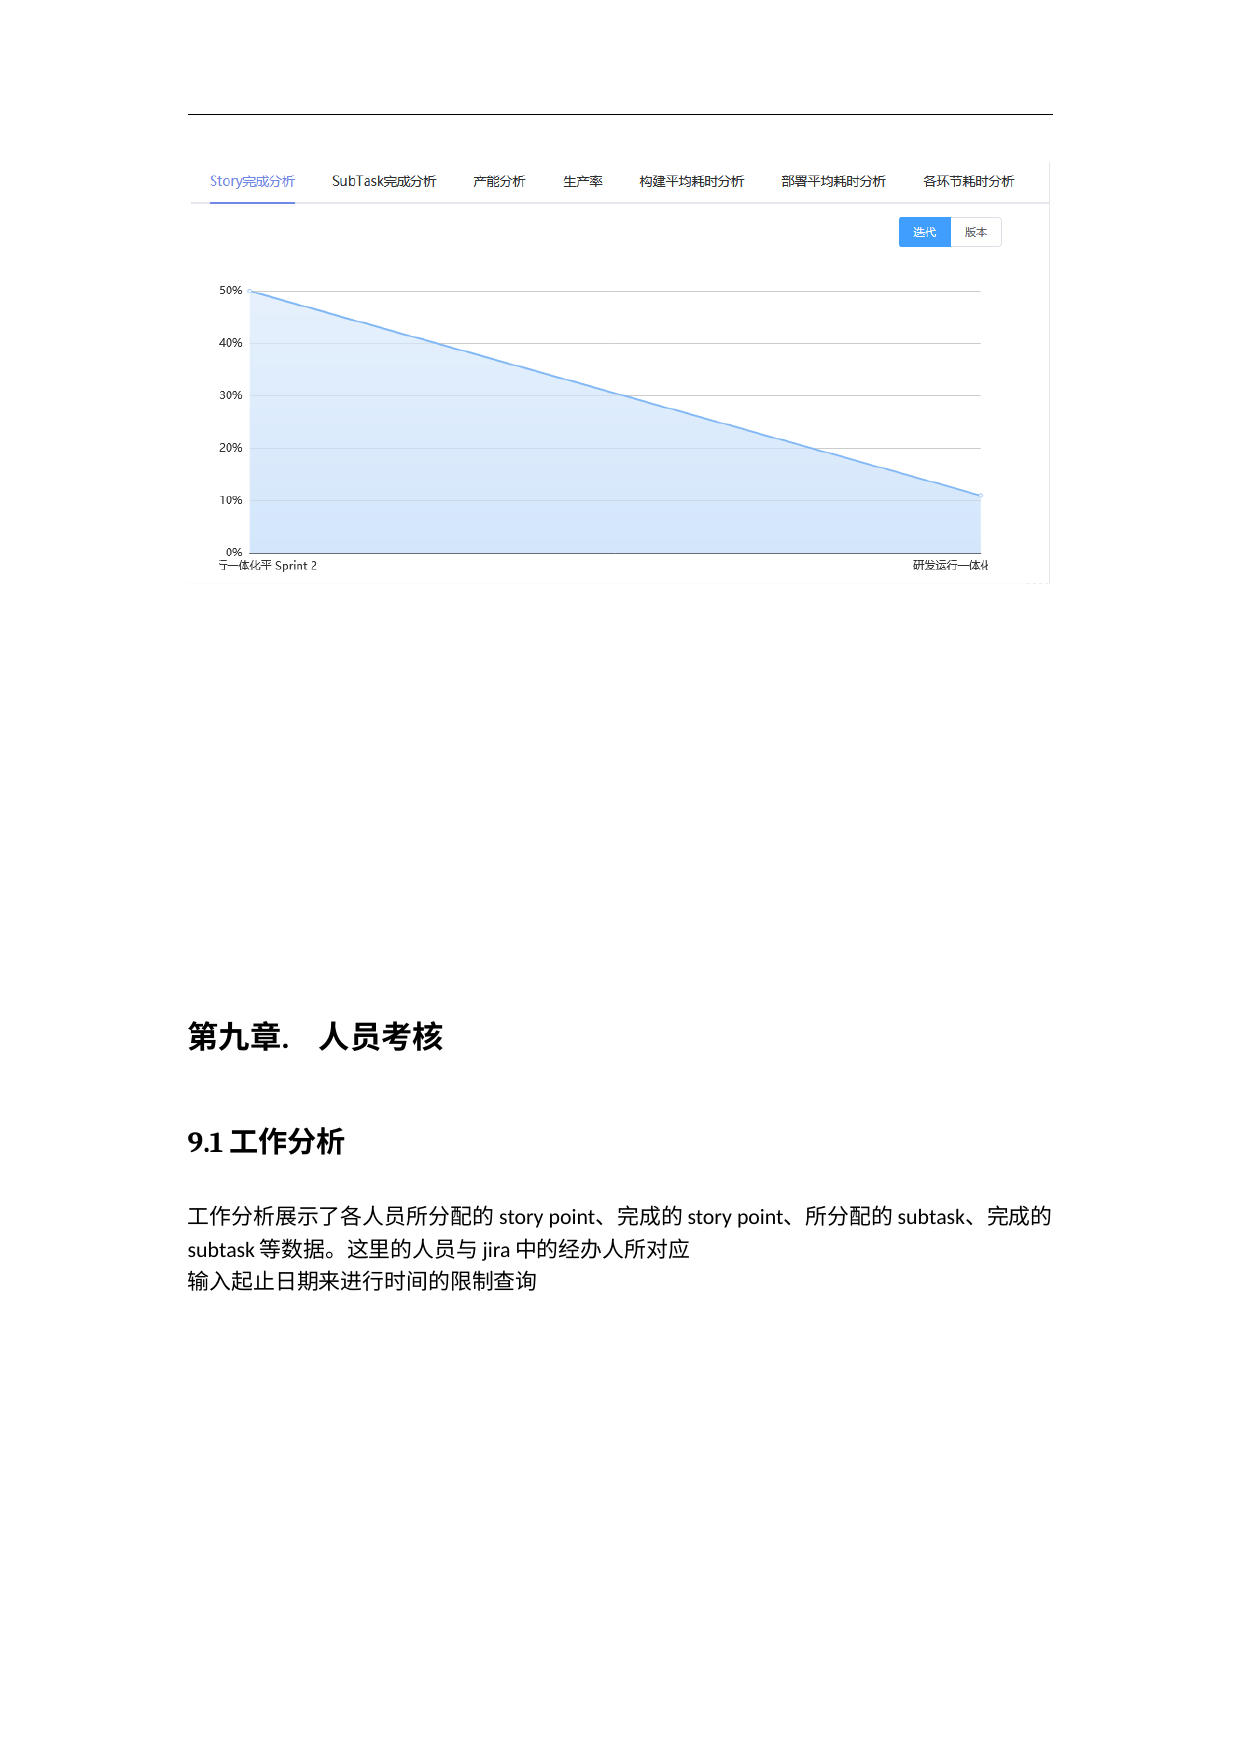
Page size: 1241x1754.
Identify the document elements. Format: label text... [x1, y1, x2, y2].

picture [187, 162, 1053, 584]
text 输入起止日期来进行时间的限制查询 [187, 1264, 1053, 1296]
subtitle 人员考核 [187, 1012, 1053, 1057]
subtitle 9.1工作分析 [187, 1107, 1053, 1172]
text 工作分析展示了各人员所分配的story point、完成的story point、所分配的subtask、完成的subtask等数据。这里的人员与jira中的经办人所对应 [187, 1199, 1053, 1264]
